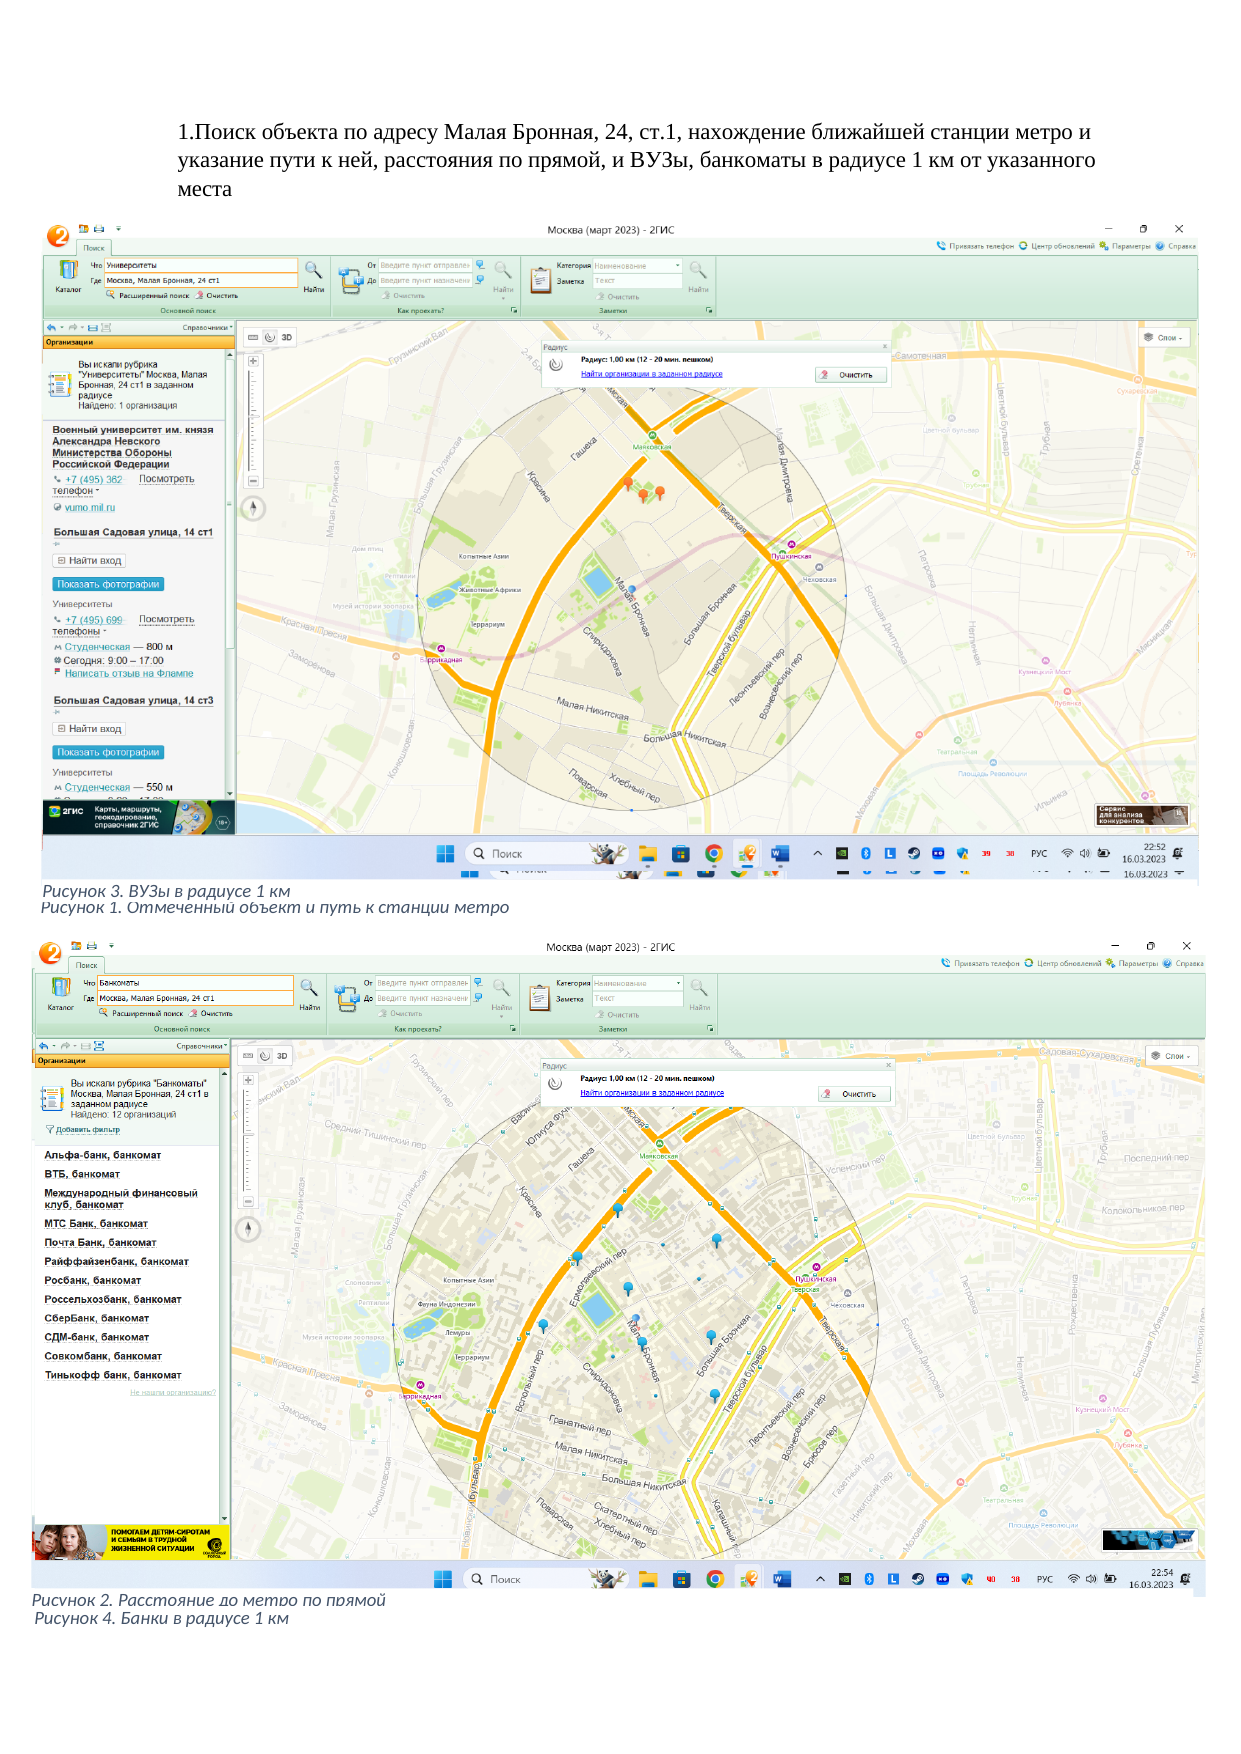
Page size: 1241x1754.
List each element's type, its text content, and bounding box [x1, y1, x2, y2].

text 1.Поиск объекта по адресу Малая Бронная, 24, ст.1, нахождение ближайшей станции метро и указание пути к ней, расстояния по прямой, и ВУЗы, банкоматы в радиусе 1 км от указанного места [177, 118, 1152, 201]
picture [41, 220, 1199, 886]
picture [31, 934, 1206, 1597]
